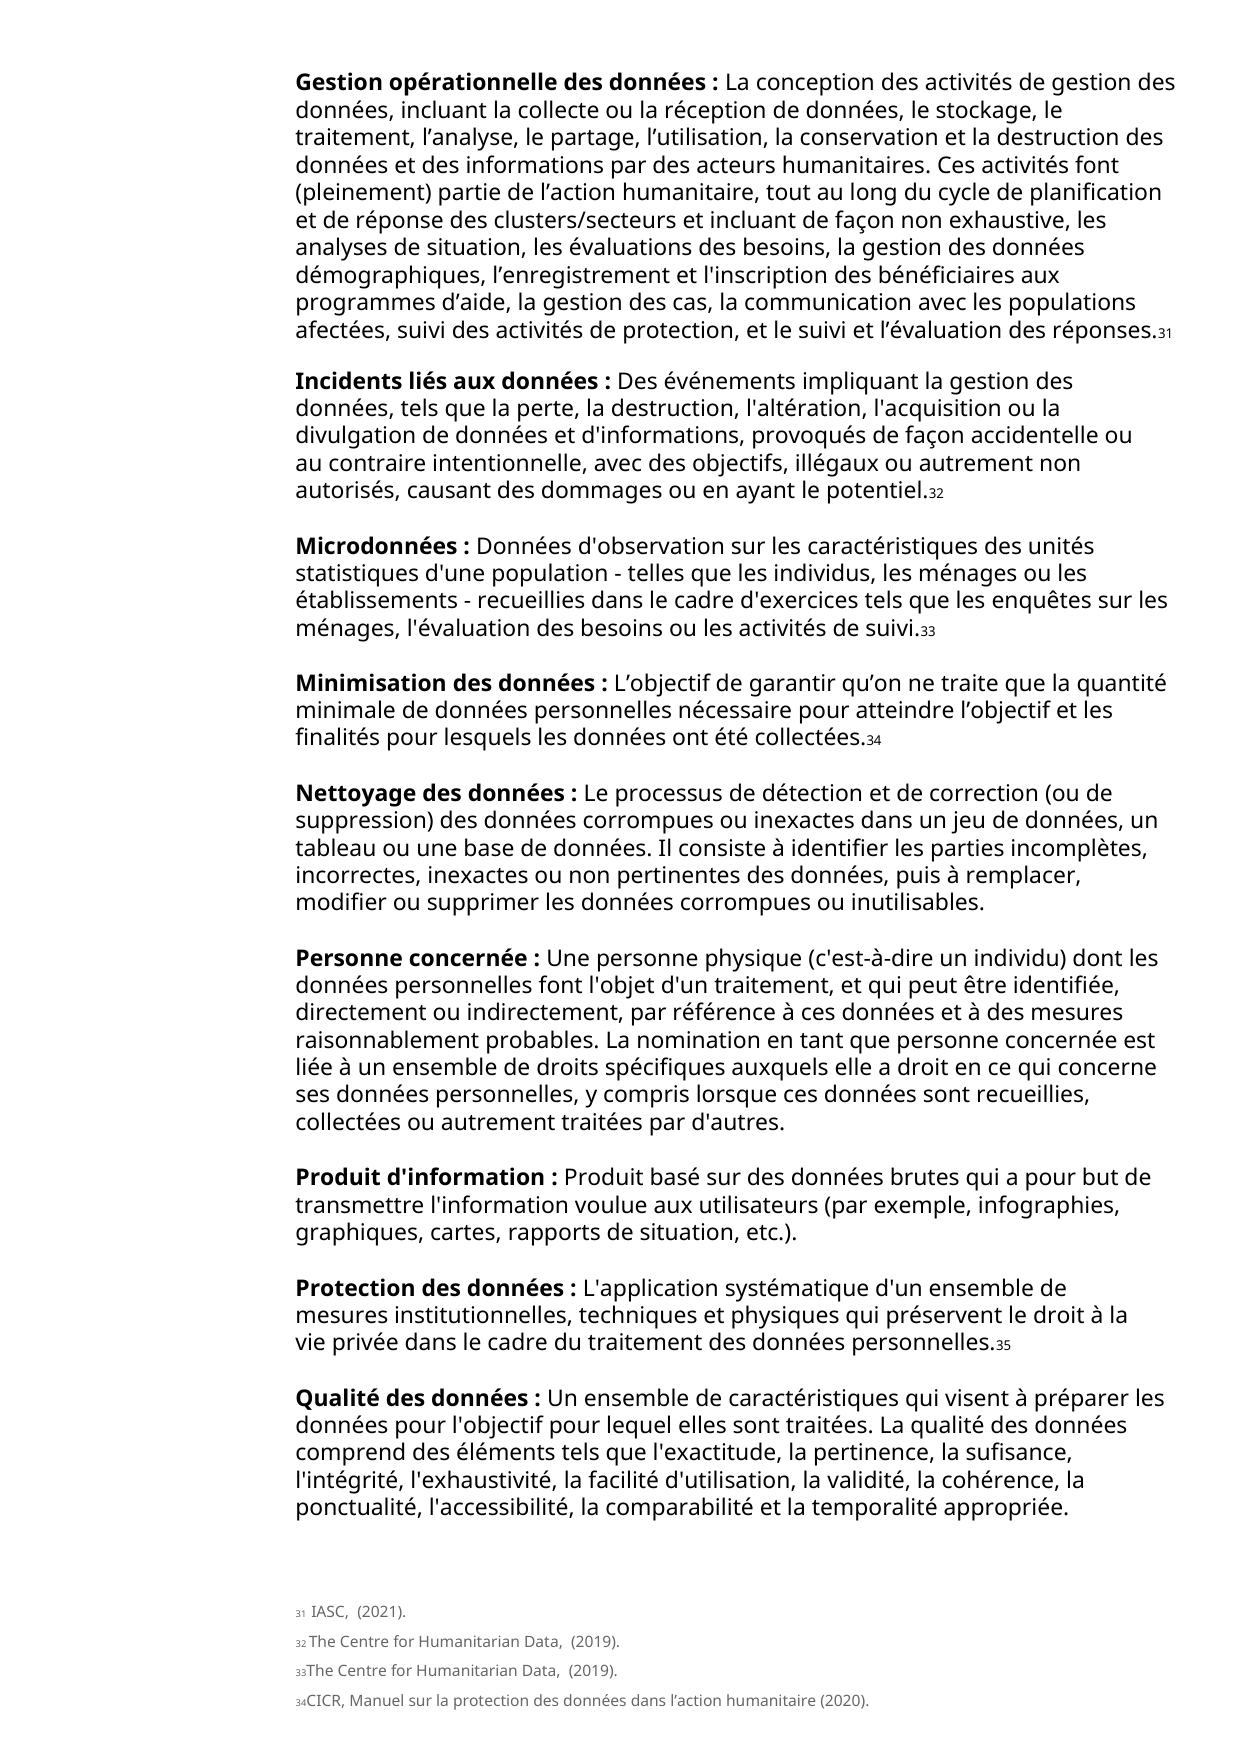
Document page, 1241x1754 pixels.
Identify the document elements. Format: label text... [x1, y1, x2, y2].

text Produit d'information : Produit basé sur des données brutes qui a pour but de transmettre l'information voulue aux utilisateurs (par exemple, infographies, graphiques, cartes, rapports de situation, etc.). [295, 1164, 1176, 1246]
text Incidents liés aux données : Des événements impliquant la gestion des données, tels que la perte, la destruction, l'altération, l'acquisition ou la divulgation de données et d'informations, provoqués de façon accidentelle ou au contraire intentionnelle, avec des objectifs, illégaux ou autrement non autorisés, causant des dommages ou en ayant le potentiel.32 [295, 367, 1146, 504]
text 33The Centre for Humanitarian Data, (2019). [295, 1660, 1176, 1681]
text Protection des données : L'application systématique d'un ensemble de mesures institutionnelles, techniques et physiques qui préservent le droit à la vie privée dans le cadre du traitement des données personnelles.35 [295, 1274, 1131, 1356]
text Microdonnées : Données d'observation sur les caractéristiques des unités statistiques d'une population - telles que les individus, les ménages ou les établissements - recueillies dans le cadre d'exercices tels que les enquêtes sur les ménages, l'évaluation des besoins ou les activités de suivi.33 [295, 532, 1176, 641]
text Gestion opérationnelle des données : La conception des activités de gestion des données, incluant la collecte ou la réception de données, le stockage, le traitement, l’analyse, le partage, l’utilisation, la conservation et la destruction des données et des informations par des acteurs humanitaires. Ces activités font (pleinement) partie de l’action humanitaire, tout au long du cycle de planification et de réponse des clusters/secteurs et incluant de façon non exhaustive, les analyses de situation, les évaluations des besoins, la gestion des données démographiques, l’enregistrement et l'inscription des bénéficiaires aux programmes d’aide, la gestion des cas, la communication avec les populations afectées, suivi des activités de protection, et le suivi et l’évaluation des réponses.31 [295, 69, 1176, 344]
text Personne concernée : Une personne physique (c'est-à-dire un individu) dont les données personnelles font l'objet d'un traitement, et qui peut être identifiée, directement ou indirectement, par référence à ces données et à des mesures raisonnablement probables. La nomination en tant que personne concernée est liée à un ensemble de droits spécifiques auxquels elle a droit en ce qui concerne ses données personnelles, y compris lorsque ces données sont recueillies, collectées ou autrement traitées par d'autres. [295, 944, 1176, 1135]
text 31 IASC, (2021). [295, 1601, 1176, 1622]
text Qualité des données : Un ensemble de caractéristiques qui visent à préparer les données pour l'objectif pour lequel elles sont traitées. La qualité des données comprend des éléments tels que l'exactitude, la pertinence, la sufisance, l'intégrité, l'exhaustivité, la facilité d'utilisation, la validité, la cohérence, la ponctualité, l'accessibilité, la comparabilité et la temporalité appropriée. [295, 1384, 1176, 1521]
text Nettoyage des données : Le processus de détection et de correction (ou de suppression) des données corrompues ou inexactes dans un jeu de données, un tableau ou une base de données. Il consiste à identifier les parties incomplètes, incorrectes, inexactes ou non pertinentes des données, puis à remplacer, modifier ou supprimer les données corrompues ou inutilisables. [295, 779, 1176, 916]
text 32 The Centre for Humanitarian Data, (2019). [295, 1631, 1176, 1651]
text 34CICR, Manuel sur la protection des données dans l’action humanitaire (2020). [295, 1690, 1176, 1711]
text Minimisation des données : L’objectif de garantir qu’on ne traite que la quantité minimale de données personnelles nécessaire pour atteindre l’objectif et les finalités pour lesquels les données ont été collectées.34 [295, 670, 1176, 751]
